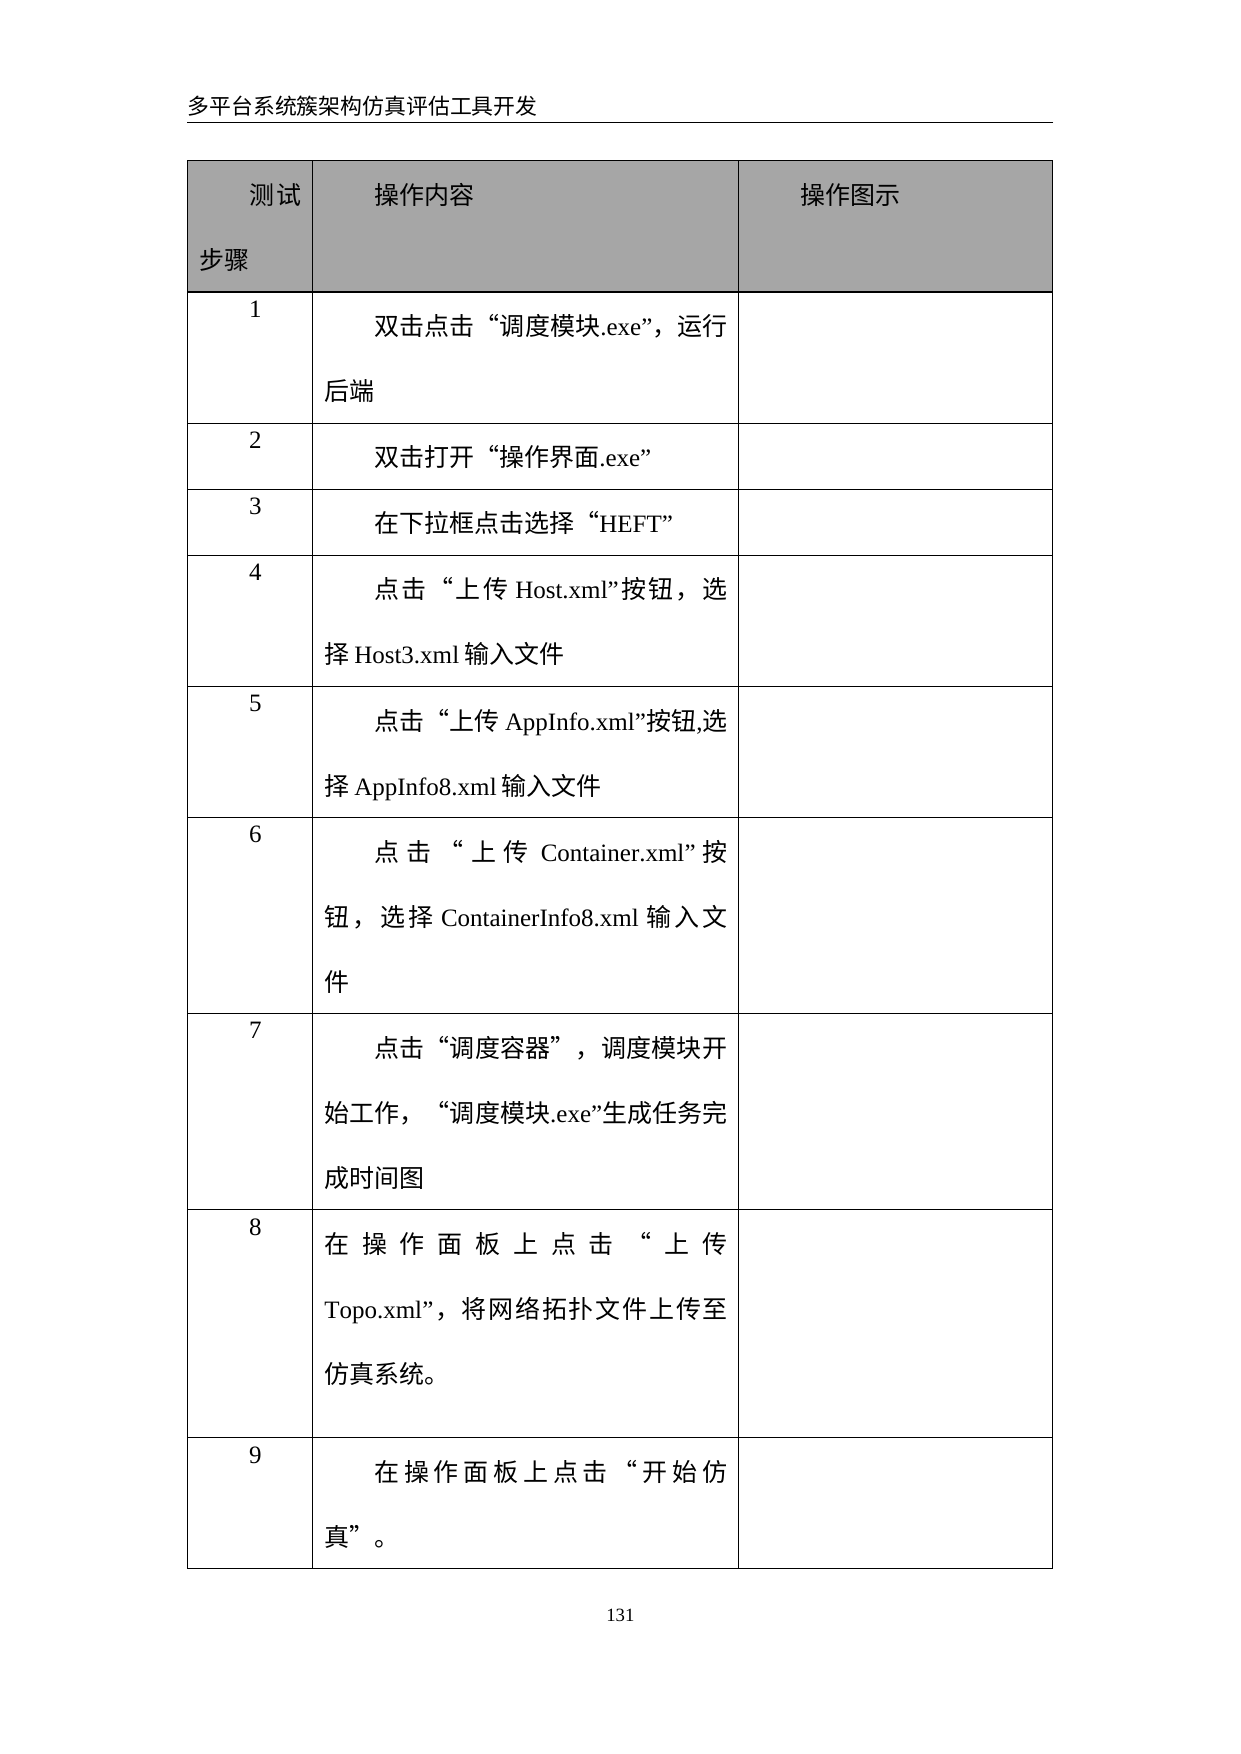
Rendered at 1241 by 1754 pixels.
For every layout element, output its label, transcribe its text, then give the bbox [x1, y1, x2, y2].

table_cell [739, 818, 1052, 1013]
table_cell [739, 1210, 1052, 1437]
table_cell 7 [188, 1014, 312, 1209]
table_cell 2 [188, 424, 312, 488]
table_cell 操作图示 [739, 161, 1052, 291]
table_cell 1 [188, 293, 312, 422]
table_cell 点击“上传AppInfo.xml”按钮,选择AppInfo8.xml输入文件 [313, 687, 738, 817]
table_cell 点击“上传Container.xml”按钮，选择ContainerInfo8.xml输入文件 [313, 818, 738, 1013]
table_cell [739, 687, 1052, 817]
table_cell 操作内容 [313, 161, 738, 291]
table_cell [739, 1014, 1052, 1209]
table_cell [739, 556, 1052, 686]
table_cell 5 [188, 687, 312, 817]
table_cell 点击“上传Host.xml”按钮，选择Host3.xml输入文件 [313, 556, 738, 686]
table_cell 8 [188, 1210, 312, 1437]
table_cell [739, 1438, 1052, 1568]
table_cell 点击“调度容器”，调度模块开始工作，“调度模块.exe”生成任务完成时间图 [313, 1014, 738, 1209]
table_cell 双击打开“操作界面.exe” [313, 424, 738, 488]
table_cell 4 [188, 556, 312, 686]
table_cell 3 [188, 490, 312, 554]
table_cell [739, 424, 1052, 488]
table_cell [739, 490, 1052, 554]
table_cell 在操作面板上点击“上传Topo.xml”，将网络拓扑文件上传至仿真系统。 [313, 1210, 738, 1437]
table_cell 测试步骤 [188, 161, 312, 291]
table_cell [739, 293, 1052, 422]
table_cell 在下拉框点击选择“HEFT” [313, 490, 738, 554]
table_cell 9 [188, 1438, 312, 1568]
table_cell 双击点击“调度模块.exe”，运行后端 [313, 293, 738, 422]
table_cell 在操作面板上点击“开始仿真”。 [313, 1438, 738, 1568]
table_cell 6 [188, 818, 312, 1013]
